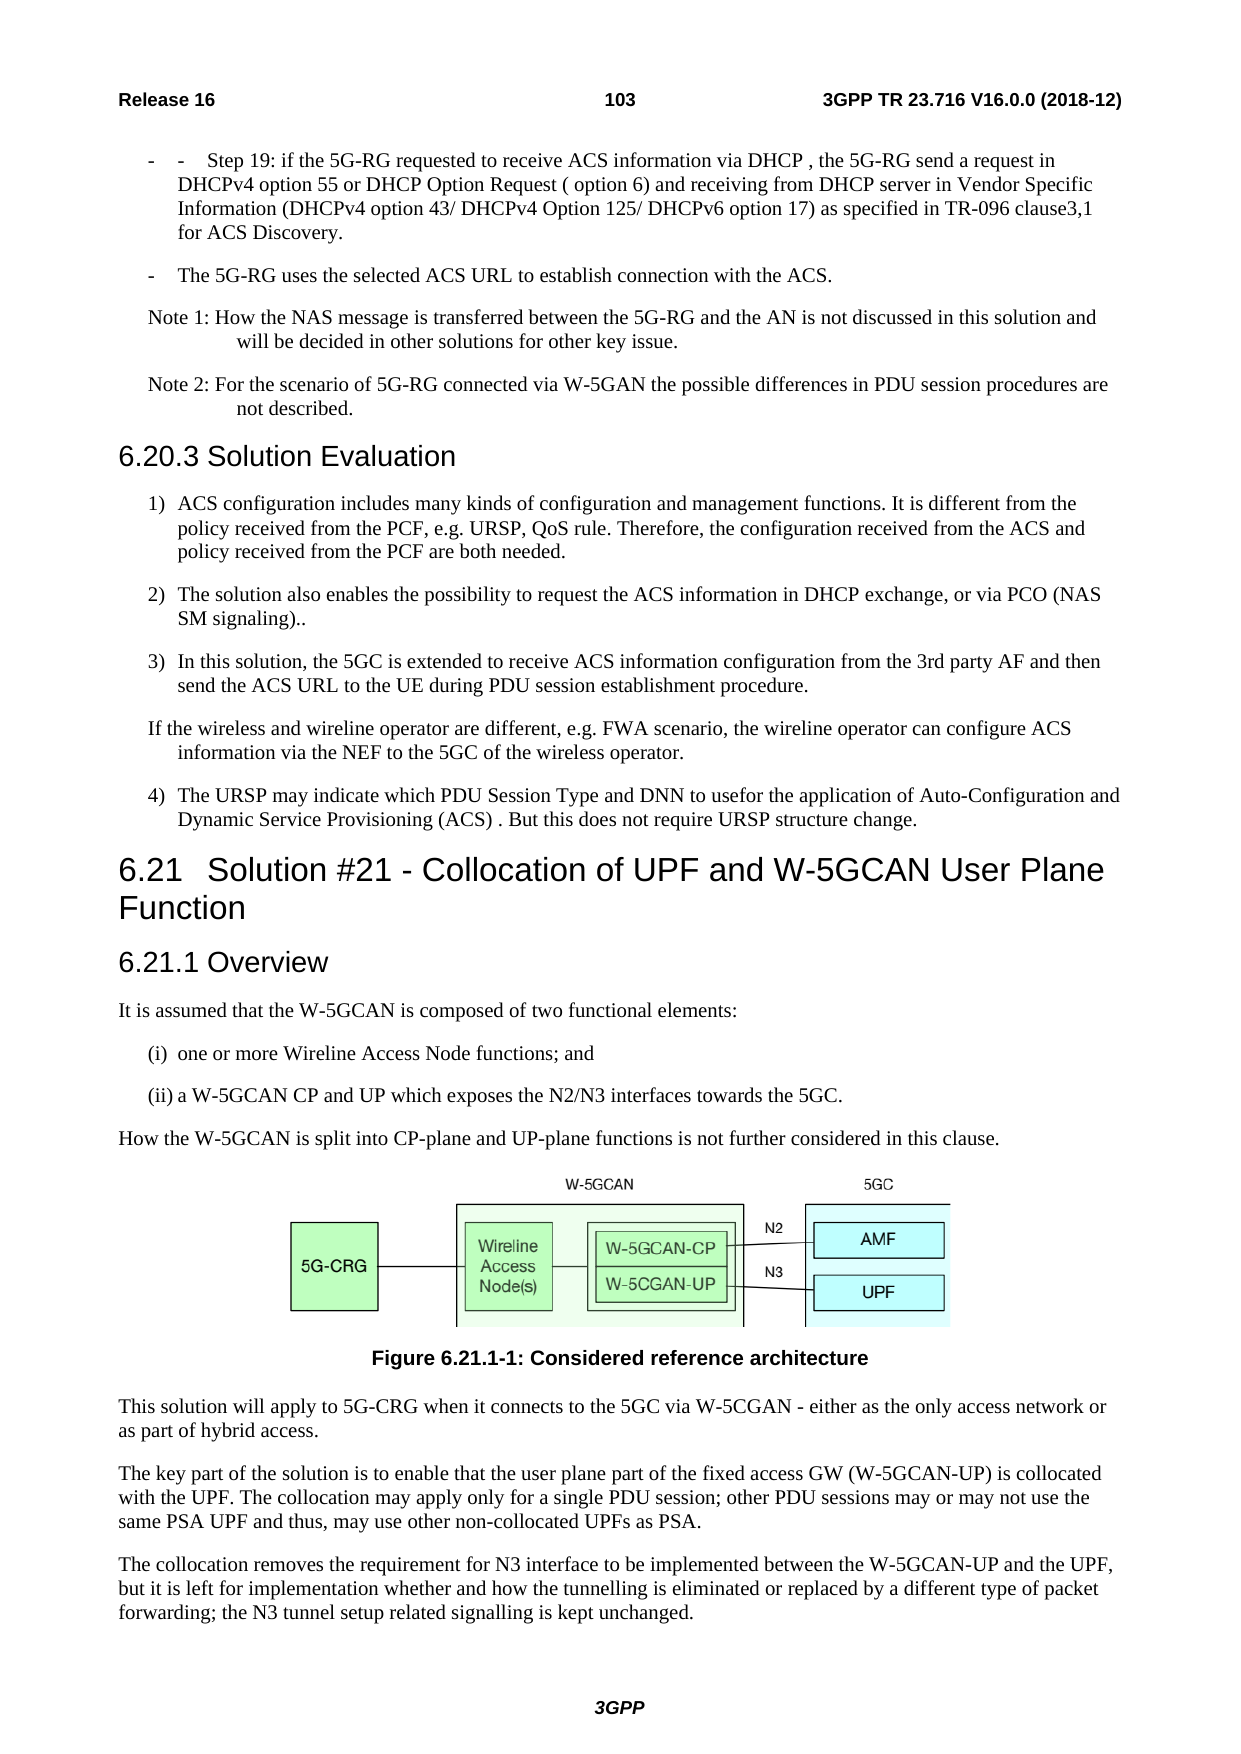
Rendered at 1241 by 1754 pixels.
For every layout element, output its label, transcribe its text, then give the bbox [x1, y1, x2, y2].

subtitle 6.21 Solution #21 - Collocation of UPF and W-5GCAN User Plane Function [118, 850, 1122, 927]
text Note 2: For the scenario of 5G-RG connected via W-5GAN the possible differences in PDU session procedures are not described. [148, 372, 1122, 420]
text The key part of the solution is to enable that the user plane part of the fixed access GW (W-5GCAN-UP) is collocated with the UPF. The collocation may apply only for a single PDU session; other PDU sessions may or may not use the same PSA UPF and thus, may use other non-collocated UPFs as PSA. [118, 1461, 1122, 1533]
text Figure 6.21.1-1: Considered reference architecture [118, 1345, 1122, 1369]
text 3) In this solution, the 5GC is extended to receive ACS information configuration from the 3rd party AF and then send the ACS URL to the UE during PDU session establishment procedure. [148, 649, 1122, 697]
text - The 5G-RG uses the selected ACS URL to establish connection with the ACS. [148, 262, 1122, 287]
text The collocation removes the requirement for N3 interface to be implemented between the W-5GCAN-UP and the UPF, but it is left for implementation whether and how the tunnelling is eliminated or replaced by a different type of packet forwarding; the N3 tunnel setup related signalling is kept unchanged. [118, 1552, 1122, 1624]
text This solution will apply to 5G-CRG when it connects to the 5GC via W-5CGAN - either as the only access network or as part of hybrid access. [118, 1394, 1122, 1442]
text It is assumed that the W-5GCAN is composed of two functional elements: [118, 998, 1122, 1022]
text (i) one or more Wireline Access Node functions; and [148, 1041, 1122, 1064]
text (ii) a W-5GCAN CP and UP which exposes the N2/N3 interfaces towards the 5GC. [148, 1083, 1122, 1107]
text 1) ACS configuration includes many kinds of configuration and management functions. It is different from the policy received from the PCF, e.g. URSP, QoS rule. Therefore, the configuration received from the ACS and policy received from the PCF are both needed. [148, 491, 1122, 563]
text 2) The solution also enables the possibility to request the ACS information in DHCP exchange, or via PCO (NAS SM signaling).. [148, 582, 1122, 630]
text - - Step 19: if the 5G-RG requested to receive ACS information via DHCP , the 5G-RG send a request in DHCPv4 option 55 or DHCP Option Request ( option 6) and receiving from DHCP server in Vendor Specific Information (DHCPv4 option 43/ DHCPv4 Option 125/ DHCPv6 option 17) as specified in TR-096 clause3,1 for ACS Discovery. [148, 147, 1122, 244]
text 4) The URSP may indicate which PDU Session Type and DNN to usefor the application of Auto-Configuration and Dynamic Service Provisioning (ACS) . But this does not require URSP structure change. [148, 783, 1122, 831]
text If the wireless and wireline operator are different, e.g. FWA scenario, the wireline operator can configure ACS information via the NEF to the 5GC of the wireless operator. [148, 716, 1122, 764]
text Note 1: How the NAS message is transferred between the 5G-RG and the AN is not discussed in this solution and will be decided in other solutions for other key issue. [148, 305, 1122, 353]
subtitle 6.20.3 Solution Evaluation [118, 439, 1122, 473]
subtitle 6.21.1 Overview [118, 945, 1122, 979]
text How the W-5GCAN is split into CP-plane and UP-plane functions is not further considered in this clause. [118, 1126, 1122, 1150]
